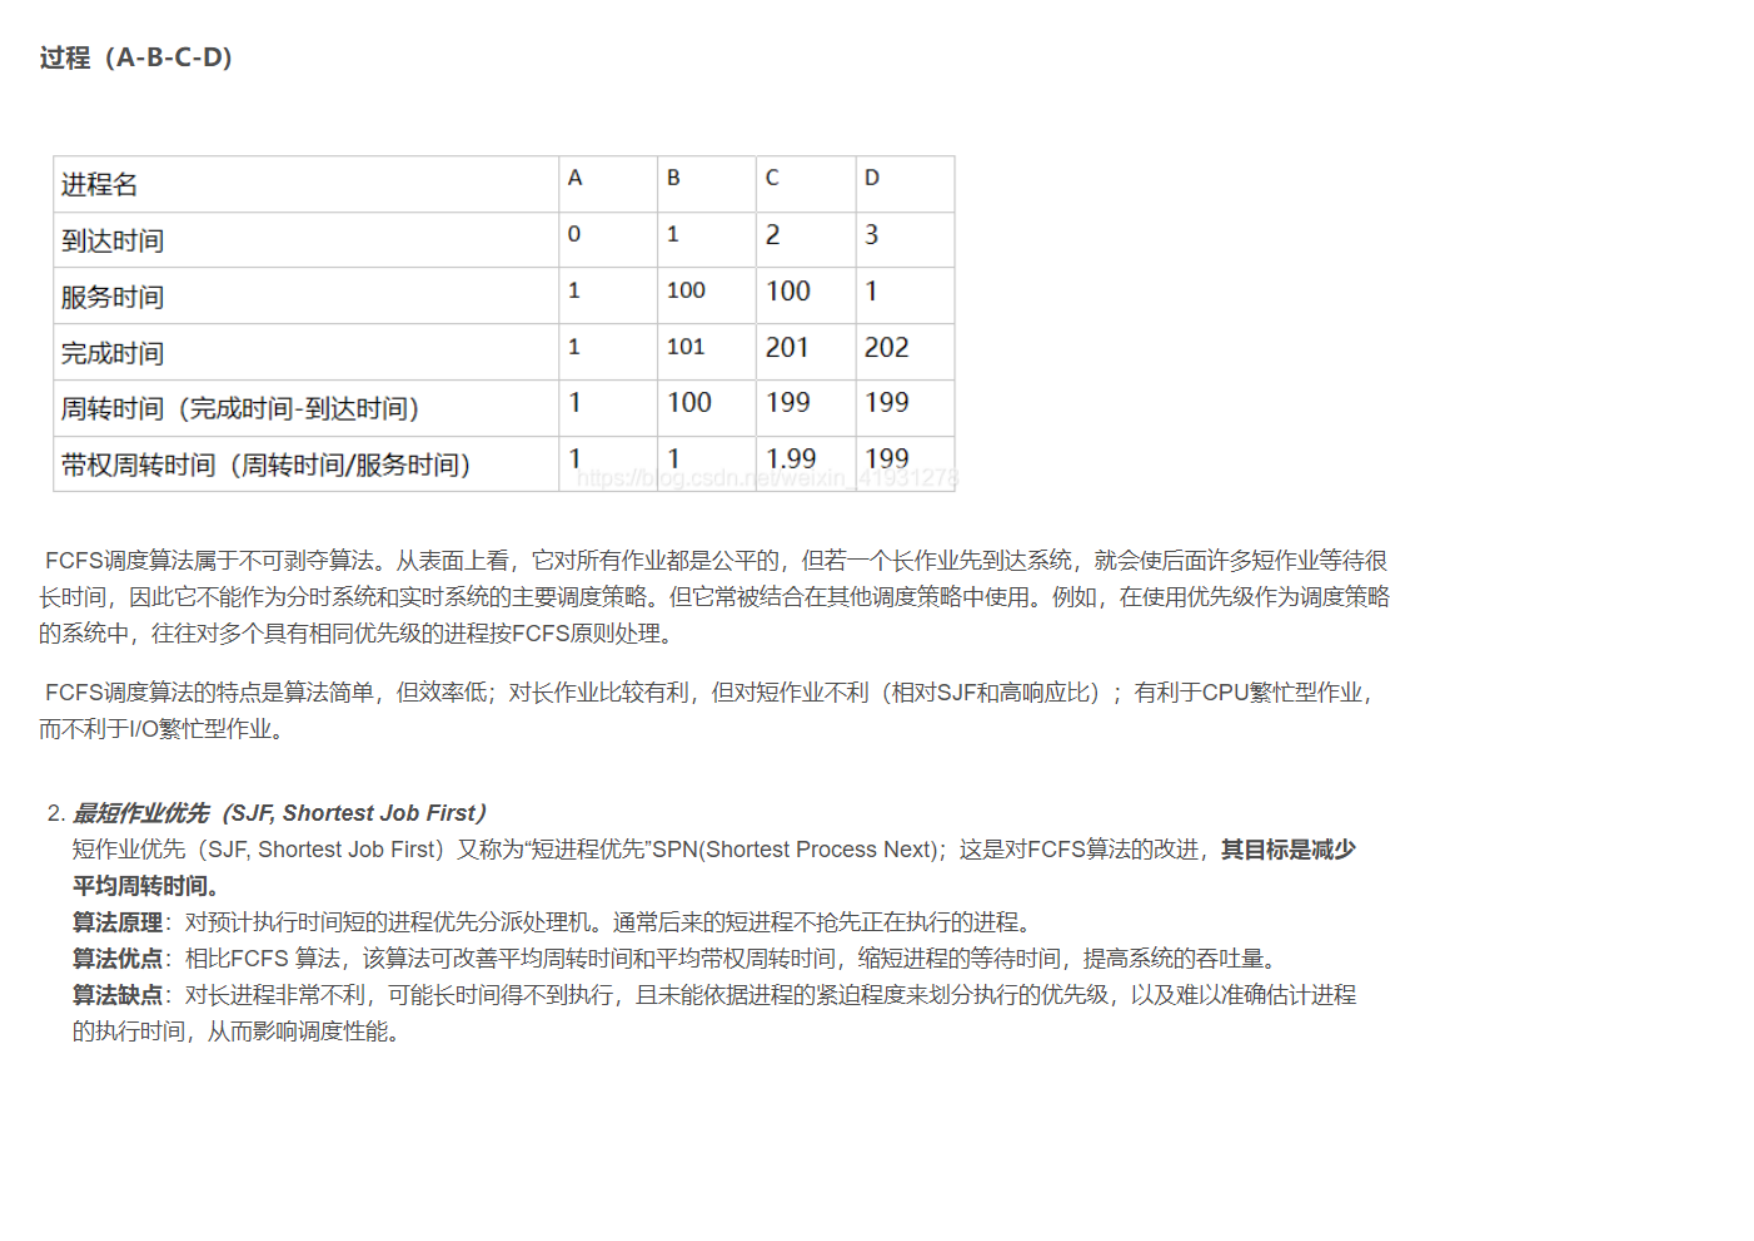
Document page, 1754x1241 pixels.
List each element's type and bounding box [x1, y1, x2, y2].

picture [29, 35, 980, 506]
picture [29, 782, 1369, 1063]
picture [29, 522, 1400, 767]
